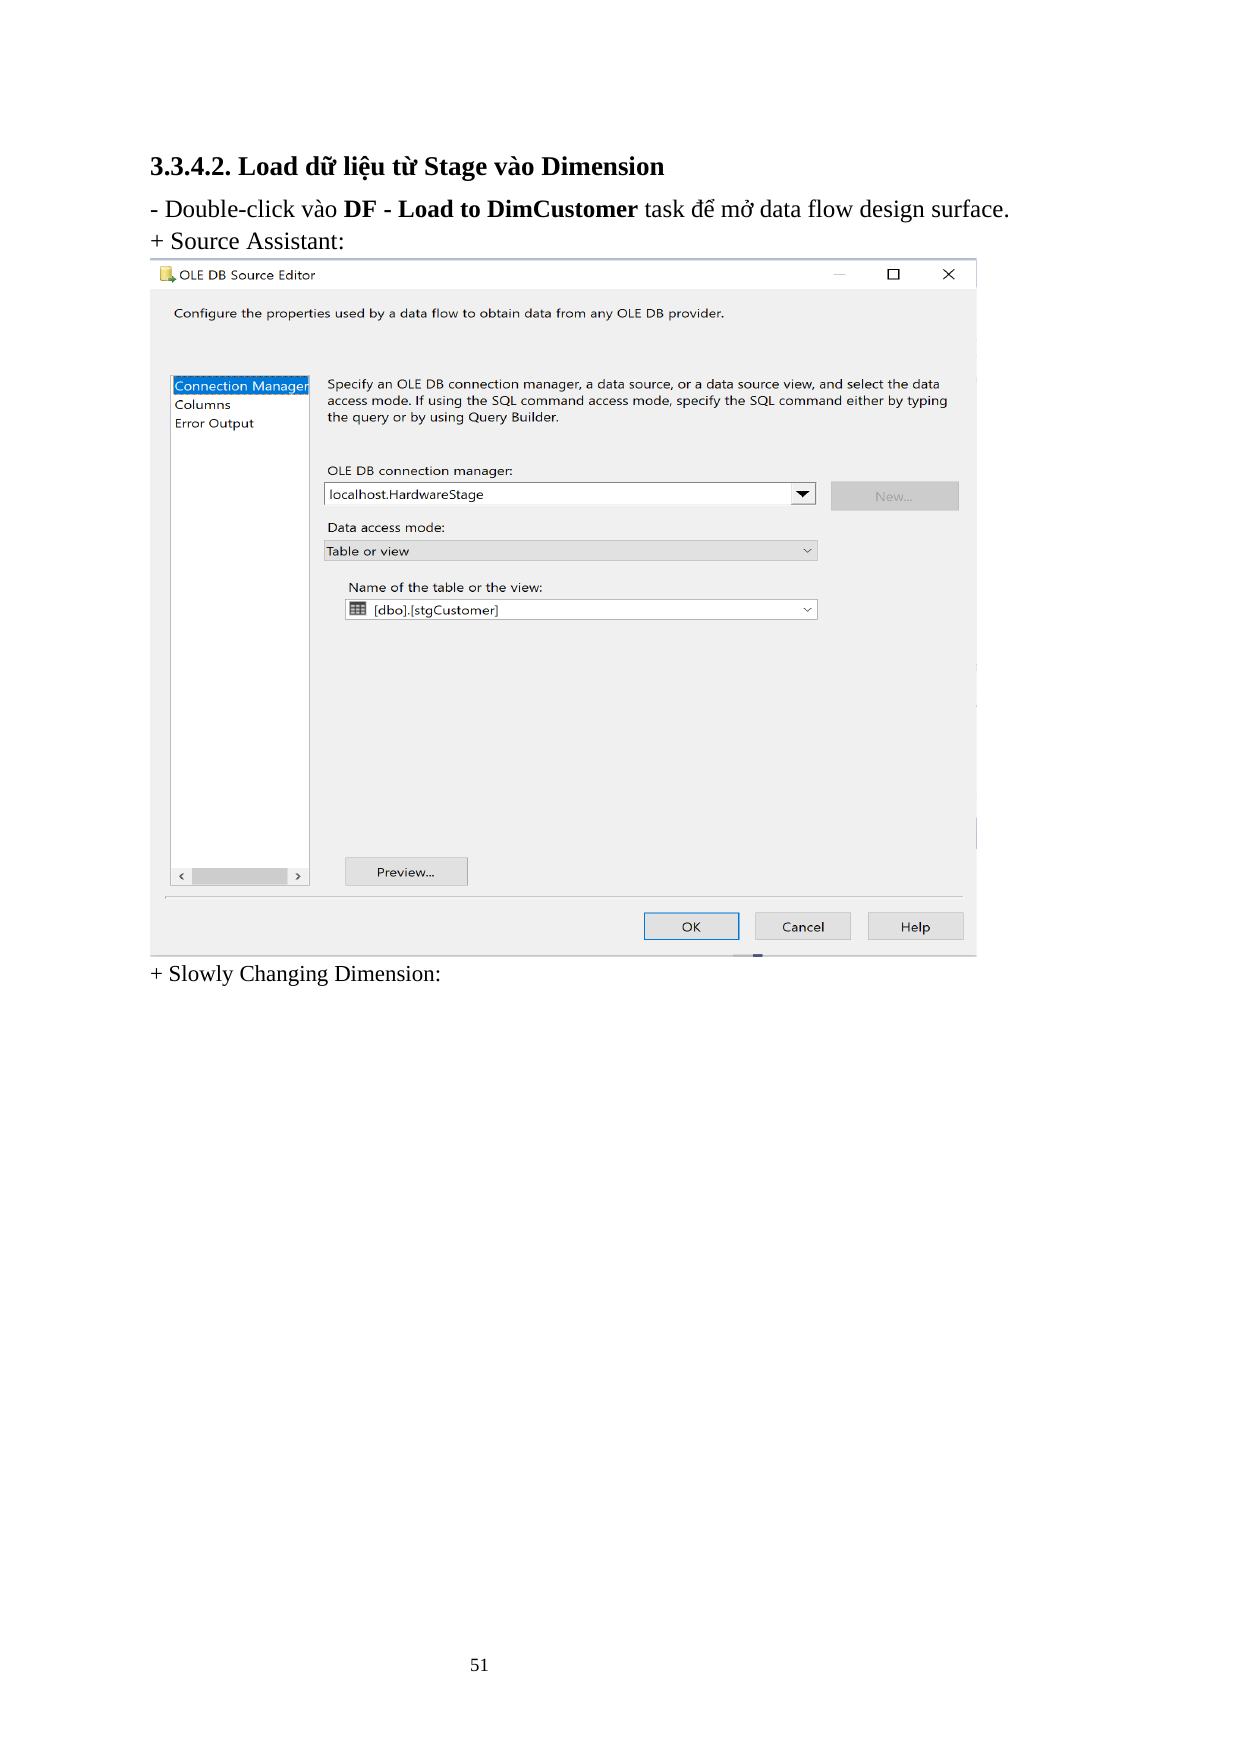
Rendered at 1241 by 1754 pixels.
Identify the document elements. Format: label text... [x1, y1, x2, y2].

text + Source Assistant: [150, 226, 1090, 255]
picture [150, 258, 977, 957]
subtitle 3.3.4.2. Load dữ liệu từ Stage vào Dimension [150, 150, 1090, 181]
text - Double-click vào DF - Load to DimCustomer task để mở data flow design surface. [150, 194, 1090, 223]
text + Slowly Changing Dimension: [150, 960, 1090, 986]
